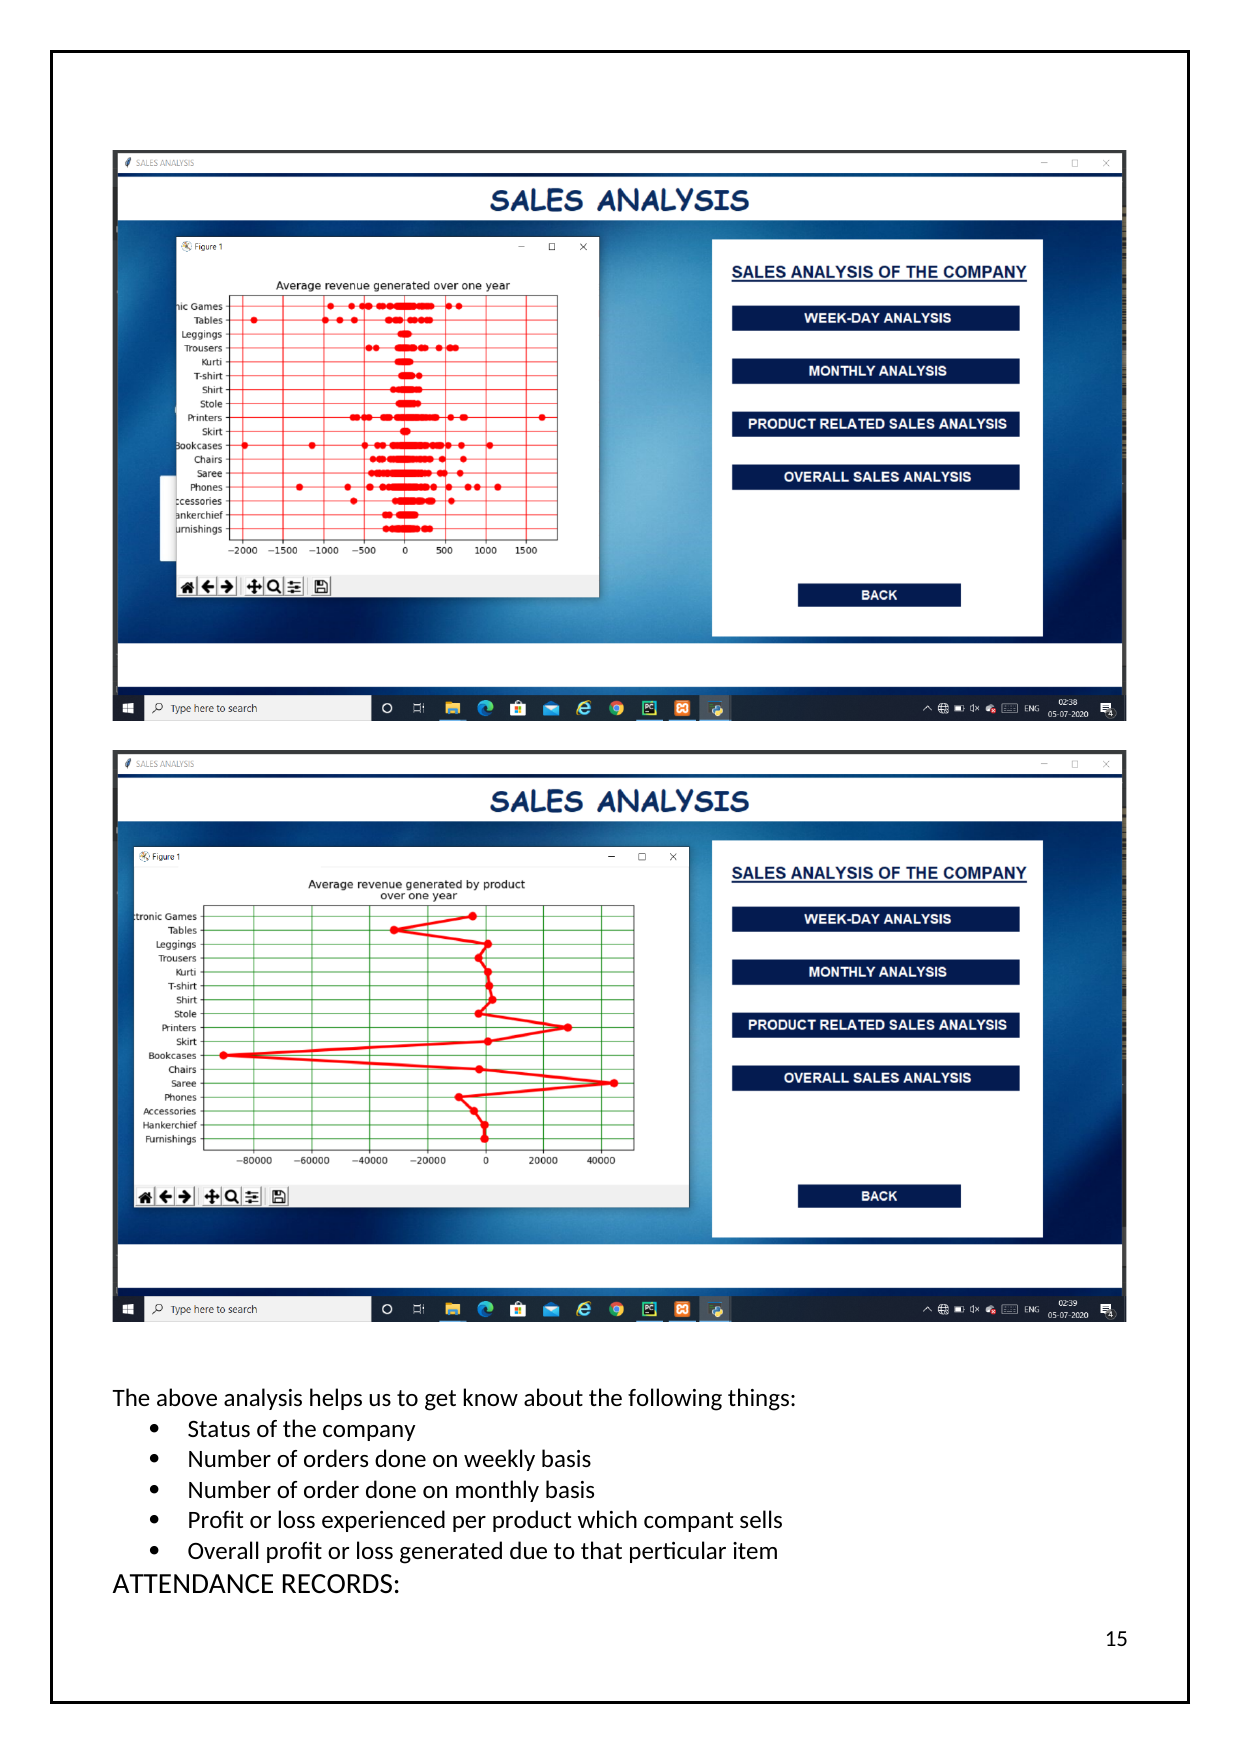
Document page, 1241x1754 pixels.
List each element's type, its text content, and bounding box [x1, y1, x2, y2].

picture [112, 750, 1127, 1322]
list Number of orders done on weekly basis [150, 1443, 1128, 1474]
list Number of order done on monthly basis [150, 1474, 1128, 1504]
list Overall profit or loss generated due to that perticular item [150, 1535, 1128, 1565]
list Status of the company [150, 1413, 1128, 1443]
text ATTENDANCE RECORDS: [112, 1565, 1128, 1601]
text The above analysis helps us to get know about the following things: [112, 1382, 1128, 1413]
list Profit or loss experienced per product which compant sells [150, 1504, 1128, 1535]
picture [112, 150, 1127, 721]
